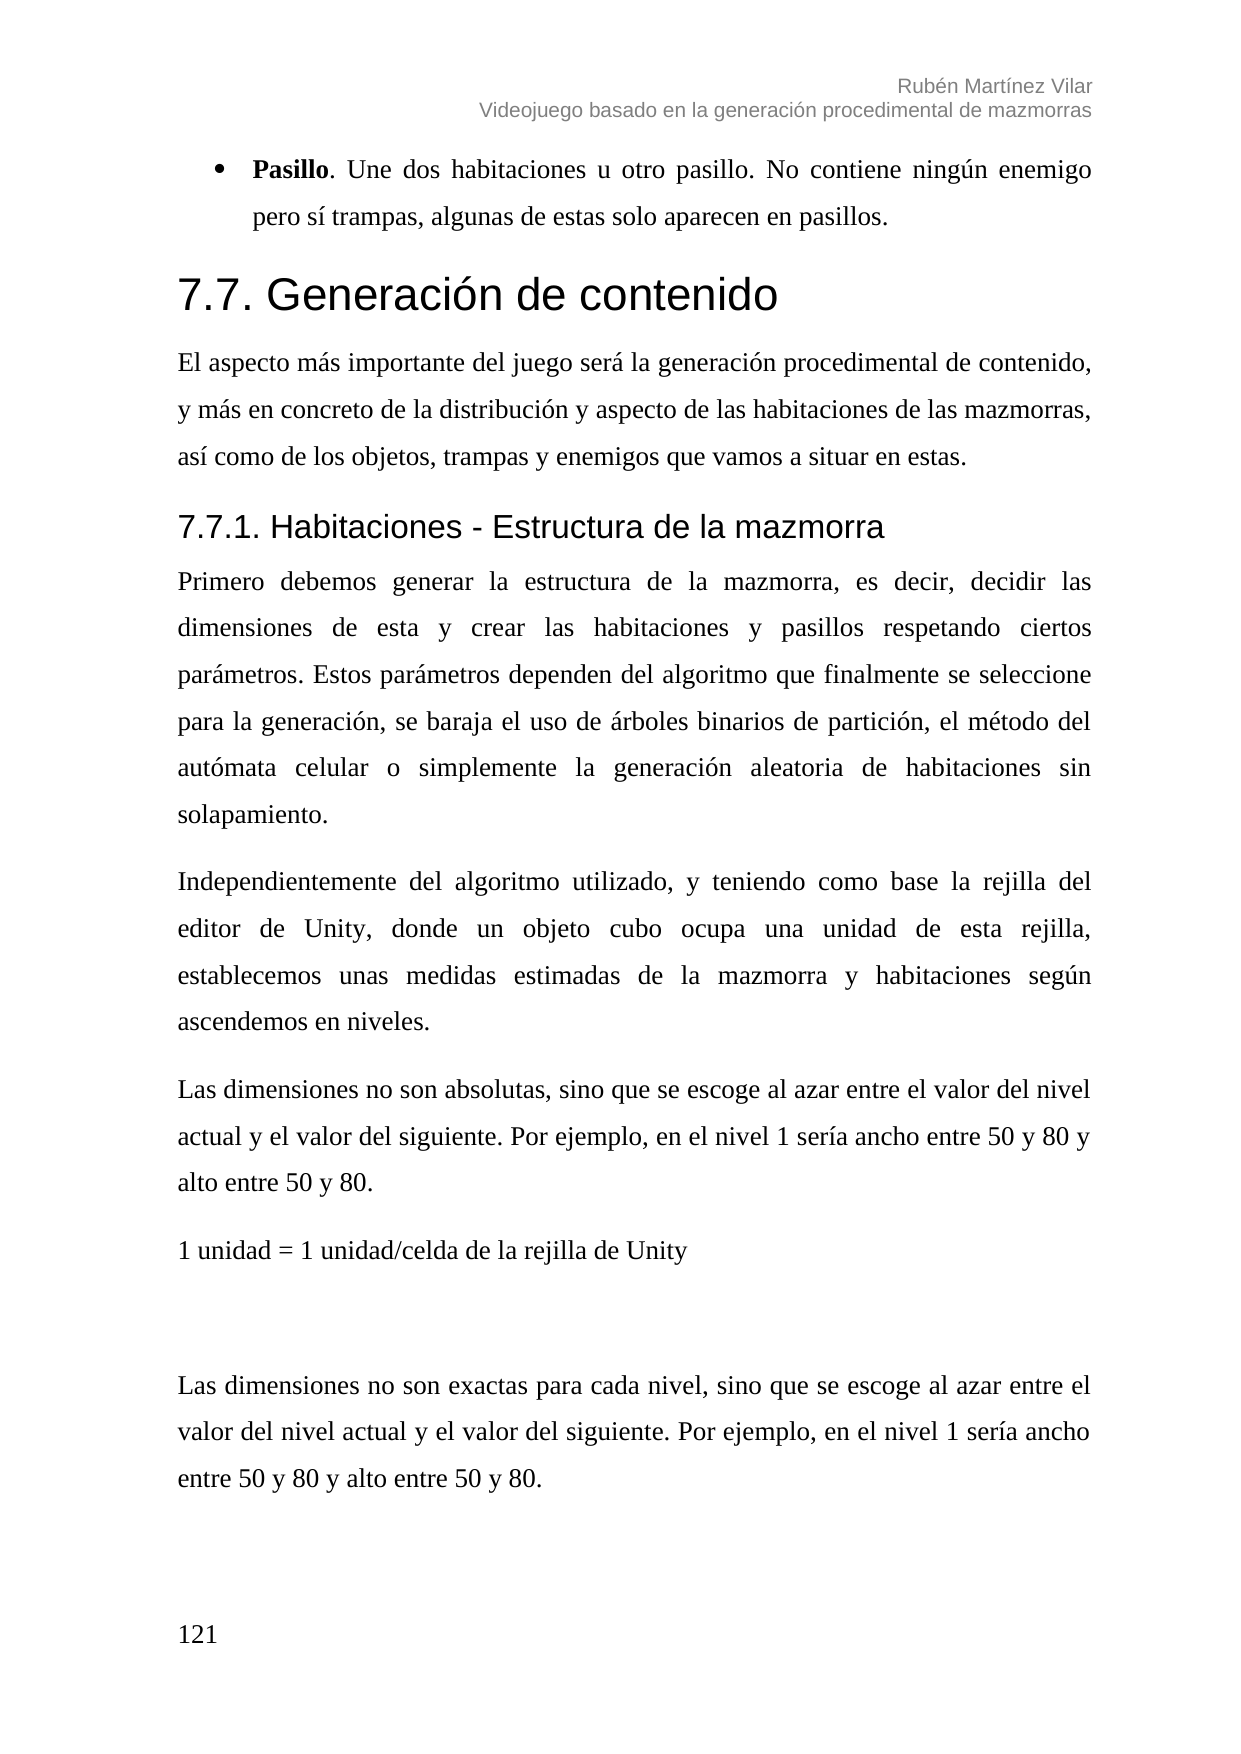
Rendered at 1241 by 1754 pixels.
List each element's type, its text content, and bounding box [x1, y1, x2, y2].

text Las dimensiones no son absolutas, sino que se escoge al azar entre el valor del nivel actual y el valor del siguiente. Por ejemplo, en el nivel 1 sería ancho entre 50 y 80 y alto entre 50 y 80. [177, 1073, 1092, 1197]
text 1 unidad = 1 unidad/celda de la rejilla de Unity [177, 1234, 1092, 1265]
subtitle Habitaciones - Estructura de la mazmorra [177, 507, 1092, 546]
text Primero debemos generar la estructura de la mazmorra, es decir, decidir las dimensiones de esta y crear las habitaciones y pasillos respetando ciertos parámetros. Estos parámetros dependen del algoritmo que finalmente se seleccione para la generación, se baraja el uso de árboles binarios de partición, el método del autómata celular o simplemente la generación aleatoria de habitaciones sin solapamiento. [177, 565, 1092, 829]
list Pasillo. Une dos habitaciones u otro pasillo. No contiene ningún enemigo pero sí trampas, algunas de estas solo aparecen en pasillos. [215, 153, 1092, 231]
text Independientemente del algoritmo utilizado, y teniendo como base la rejilla del editor de Unity, donde un objeto cubo ocupa una unidad de esta rejilla, establecemos unas medidas estimadas de la mazmorra y habitaciones según ascendemos en niveles. [177, 866, 1092, 1037]
text Las dimensiones no son exactas para cada nivel, sino que se escoge al azar entre el valor del nivel actual y el valor del siguiente. Por ejemplo, en el nivel 1 sería ancho entre 50 y 80 y alto entre 50 y 80. [177, 1369, 1092, 1493]
text El aspecto más importante del juego será la generación procedimental de contenido, y más en concreto de la distribución y aspecto de las habitaciones de las mazmorras, así como de los objetos, trampas y enemigos que vamos a situar en estas. [177, 346, 1092, 471]
subtitle Generación de contenido [177, 267, 1092, 320]
